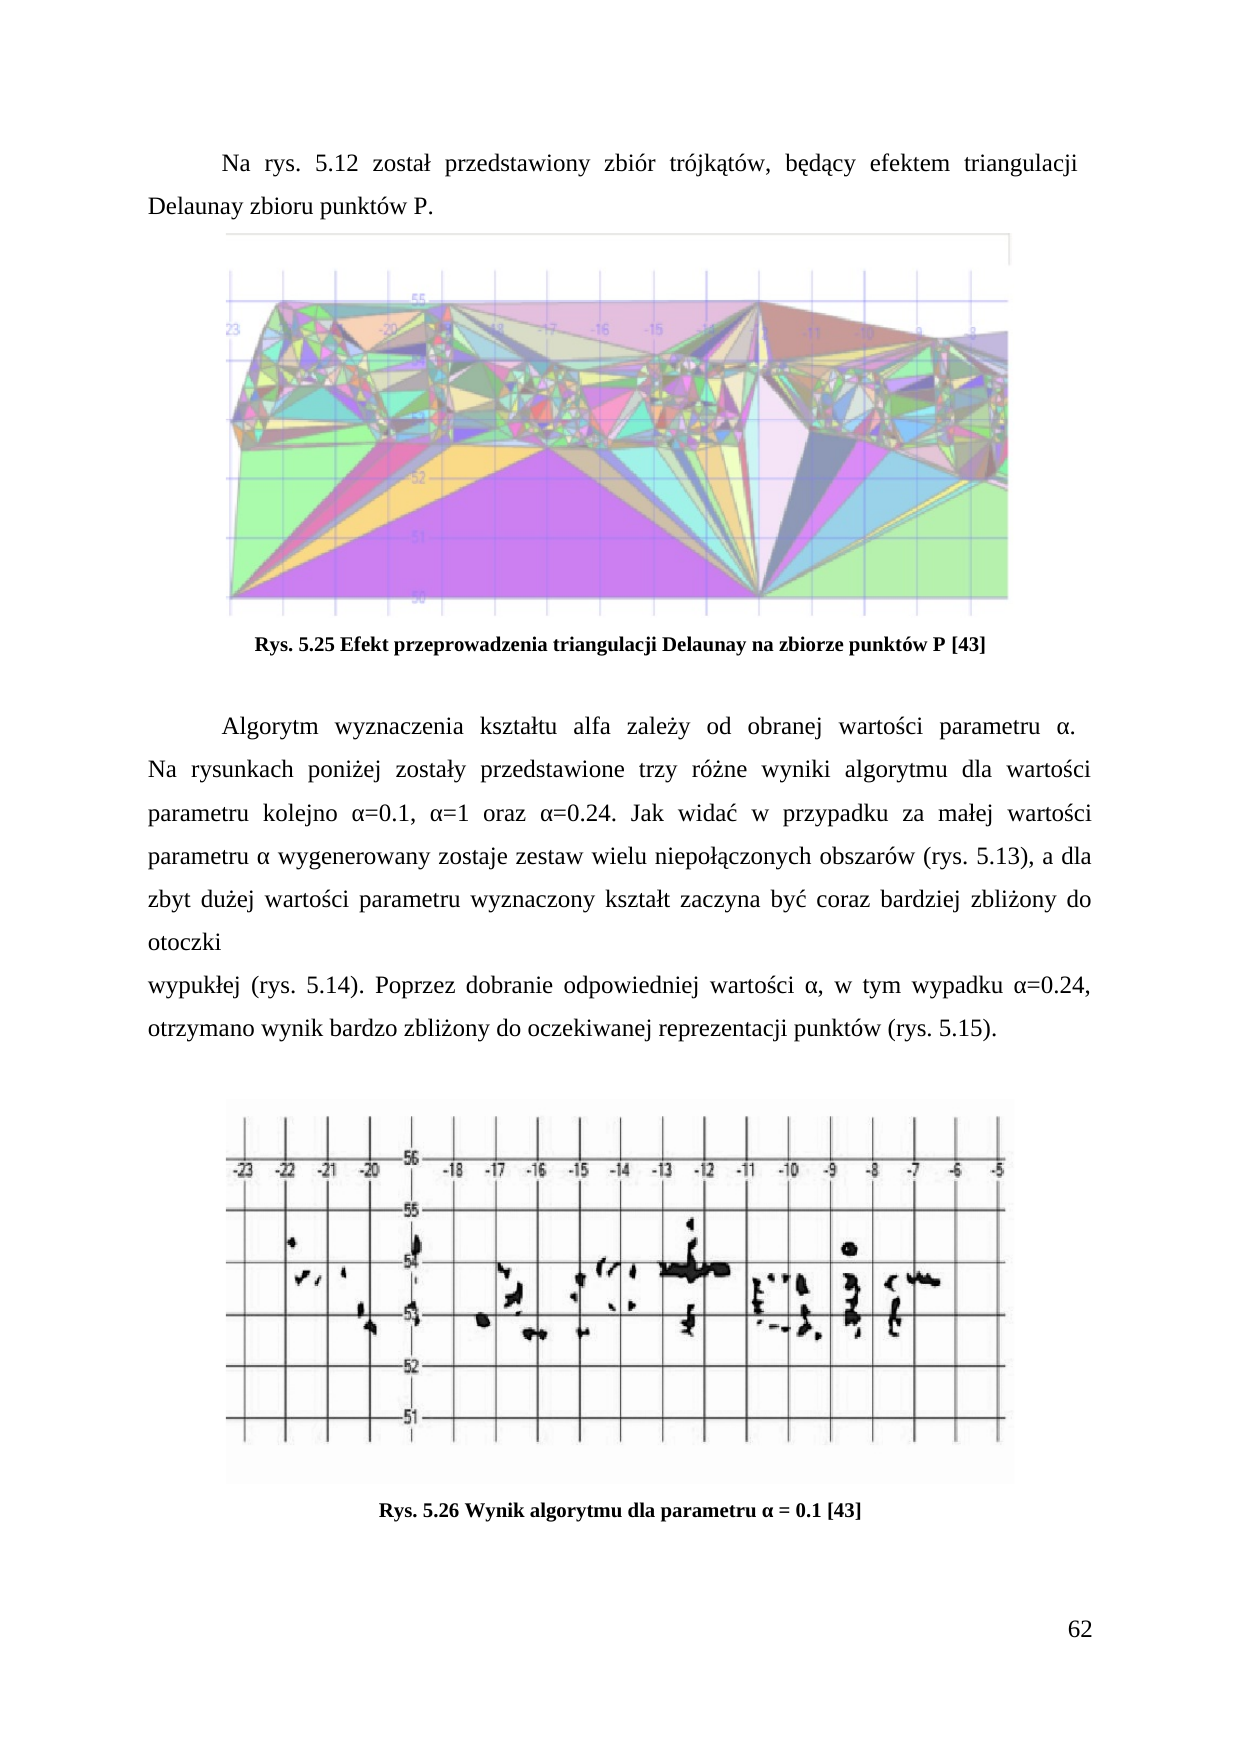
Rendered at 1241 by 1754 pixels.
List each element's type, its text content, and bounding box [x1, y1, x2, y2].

text Na rys. 5.12 został przedstawiony zbiór trójkątów, będący efektem triangulacji Delaunay zbioru punktów P. [148, 148, 1092, 219]
picture [225, 233, 1015, 618]
text Algorytm wyznaczenia kształtu alfa zależy od obranej wartości parametru α. Na rysunkach poniżej zostały przedstawione trzy różne wyniki algorytmu dla wartości parametru kolejno α=0.1, α=1 oraz α=0.24. Jak widać w przypadku za małej wartości parametru α wygenerowany zostaje zestaw wielu niepołączonych obszarów (rys. 5.13), a dla zbyt dużej wartości parametru wyznaczony kształt zaczyna być coraz bardziej zbliżony do otoczki wypukłej (rys. 5.14). Poprzez dobranie odpowiedniej wartości α, w tym wypadku α=0.24, otrzymano wynik bardzo zbliżony do oczekiwanej reprezentacji punktów (rys. 5.15). [148, 711, 1092, 1042]
picture [225, 1099, 1015, 1484]
